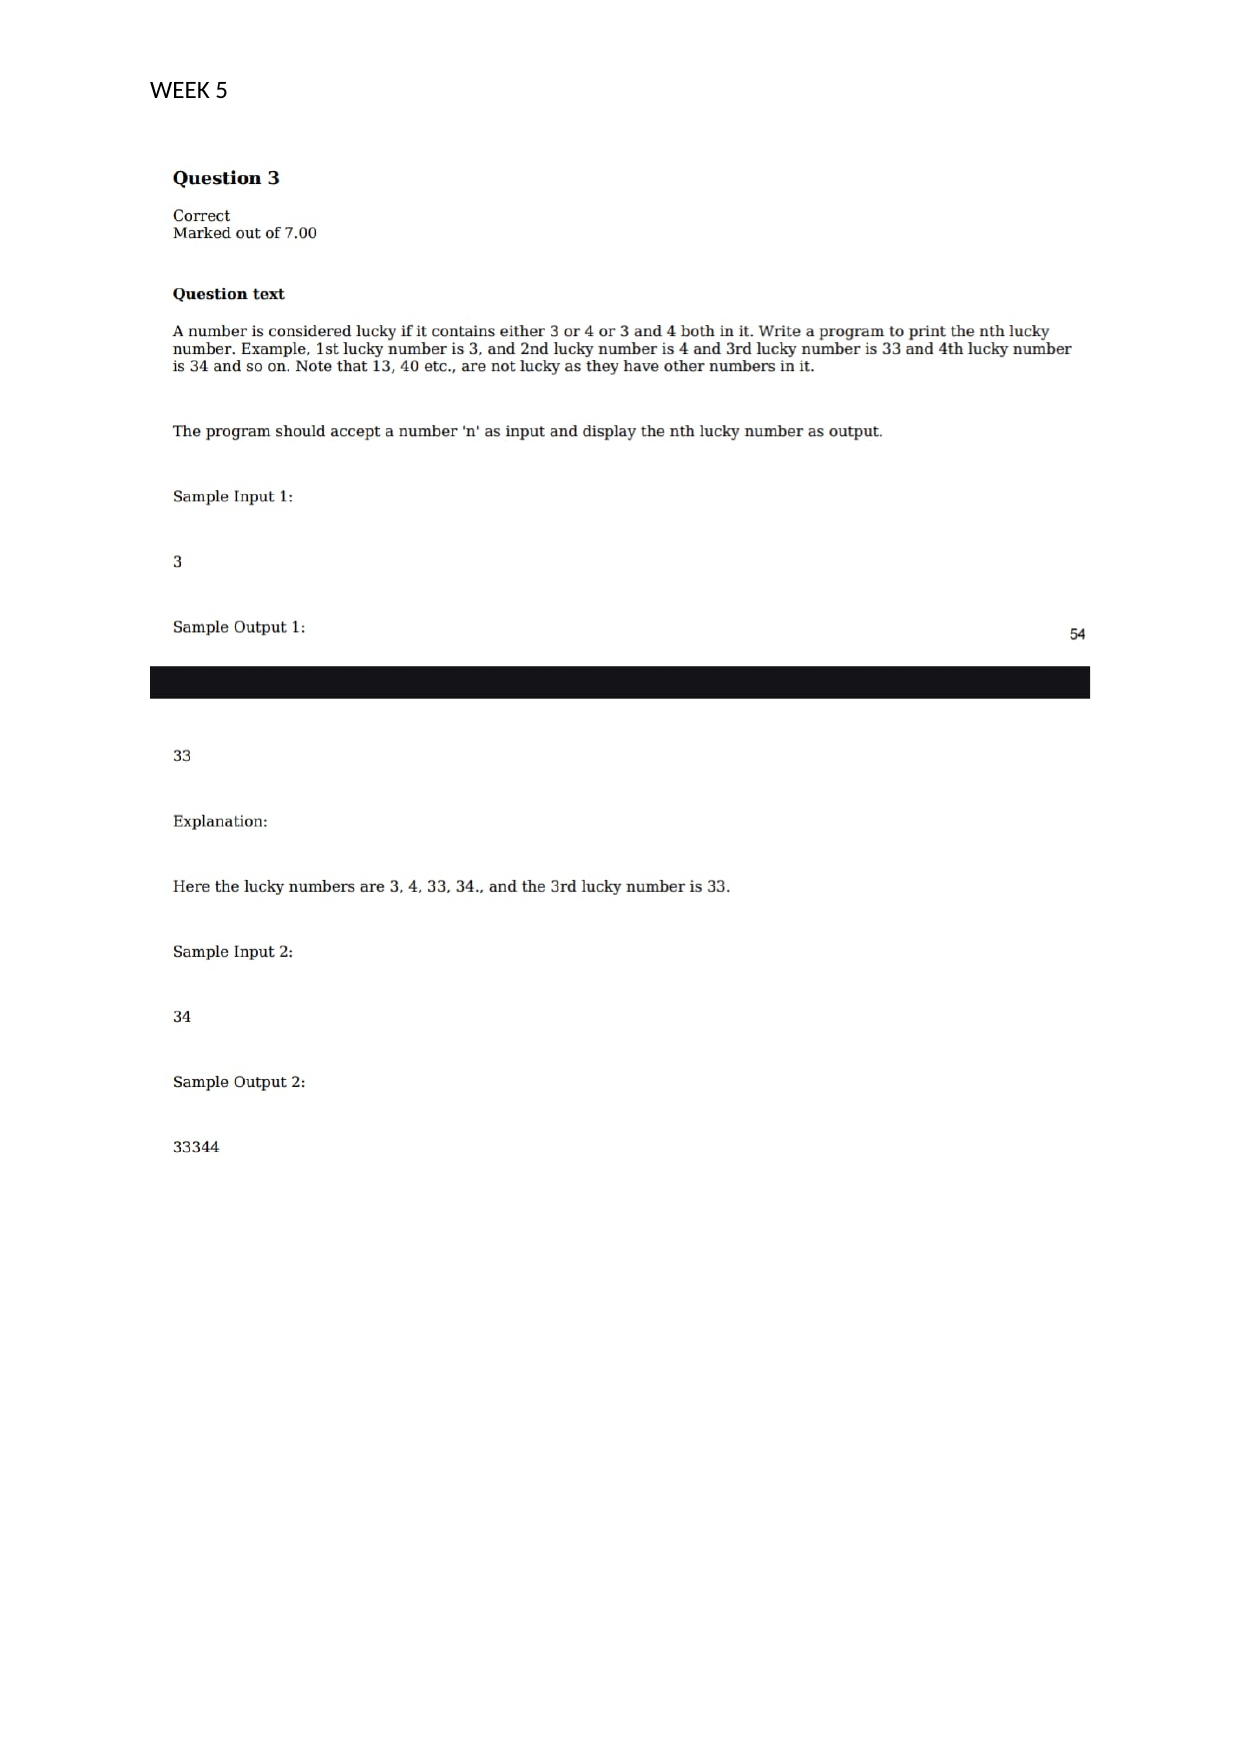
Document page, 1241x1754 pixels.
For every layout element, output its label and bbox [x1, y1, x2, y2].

picture [150, 150, 1091, 1231]
